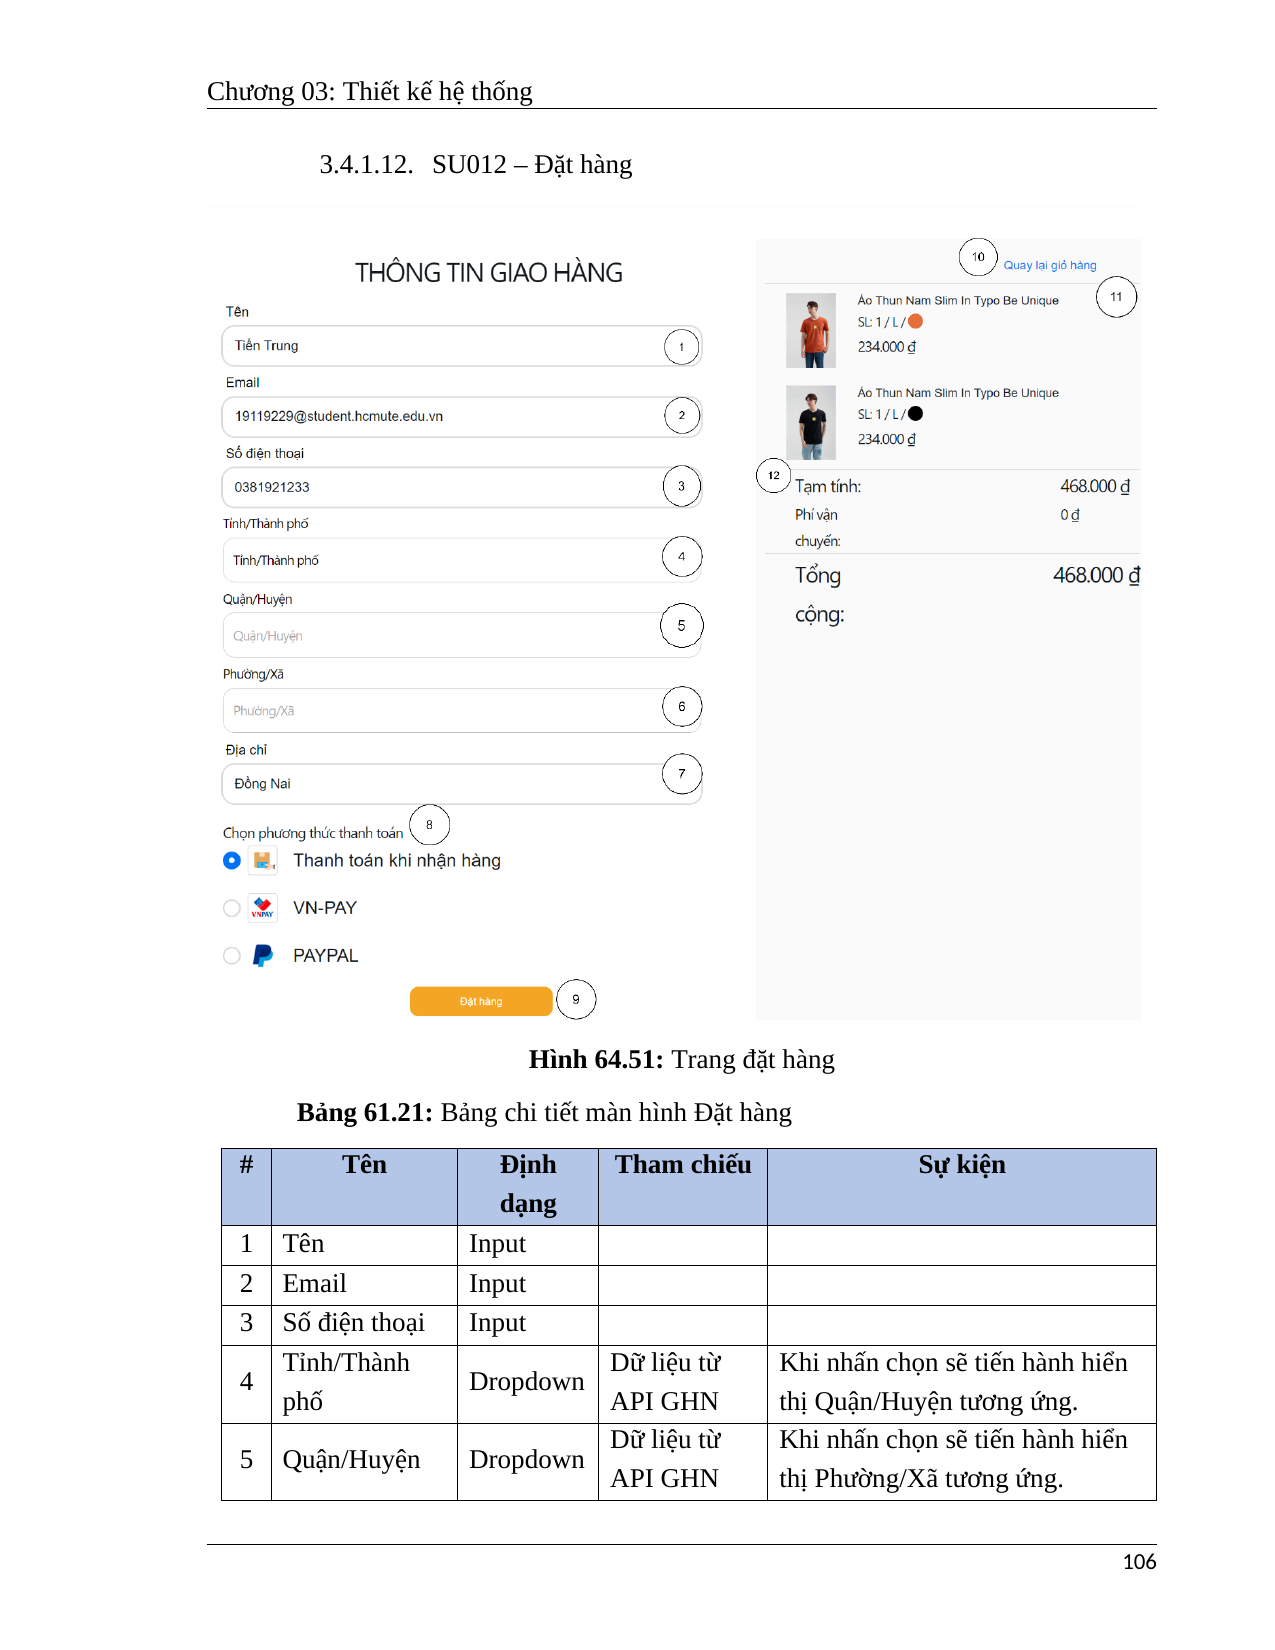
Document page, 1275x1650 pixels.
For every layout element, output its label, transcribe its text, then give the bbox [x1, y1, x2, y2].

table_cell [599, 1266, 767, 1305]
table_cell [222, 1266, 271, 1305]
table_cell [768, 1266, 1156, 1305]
list SU012 – Đặt hàng [319, 148, 1157, 179]
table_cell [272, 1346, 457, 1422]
text Hình 64.51: Trang đặt hàng [207, 1044, 1157, 1075]
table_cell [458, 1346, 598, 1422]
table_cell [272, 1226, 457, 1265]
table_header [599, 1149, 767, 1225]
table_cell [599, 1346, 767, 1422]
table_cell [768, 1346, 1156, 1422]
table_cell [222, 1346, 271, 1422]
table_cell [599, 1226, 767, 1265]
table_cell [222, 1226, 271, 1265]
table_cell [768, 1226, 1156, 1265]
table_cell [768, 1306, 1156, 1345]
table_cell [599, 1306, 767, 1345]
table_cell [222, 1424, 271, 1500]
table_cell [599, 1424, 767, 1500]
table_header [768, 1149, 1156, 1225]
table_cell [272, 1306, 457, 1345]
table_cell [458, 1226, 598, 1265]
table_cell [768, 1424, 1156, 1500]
text Bảng 61.21: Bảng chi tiết màn hình Đặt hàng [282, 1096, 1157, 1127]
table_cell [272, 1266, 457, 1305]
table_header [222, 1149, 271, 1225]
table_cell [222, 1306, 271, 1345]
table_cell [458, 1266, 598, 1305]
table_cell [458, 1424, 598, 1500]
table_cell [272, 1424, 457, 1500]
picture [206, 203, 1145, 1027]
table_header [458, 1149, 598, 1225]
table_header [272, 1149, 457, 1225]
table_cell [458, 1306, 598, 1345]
